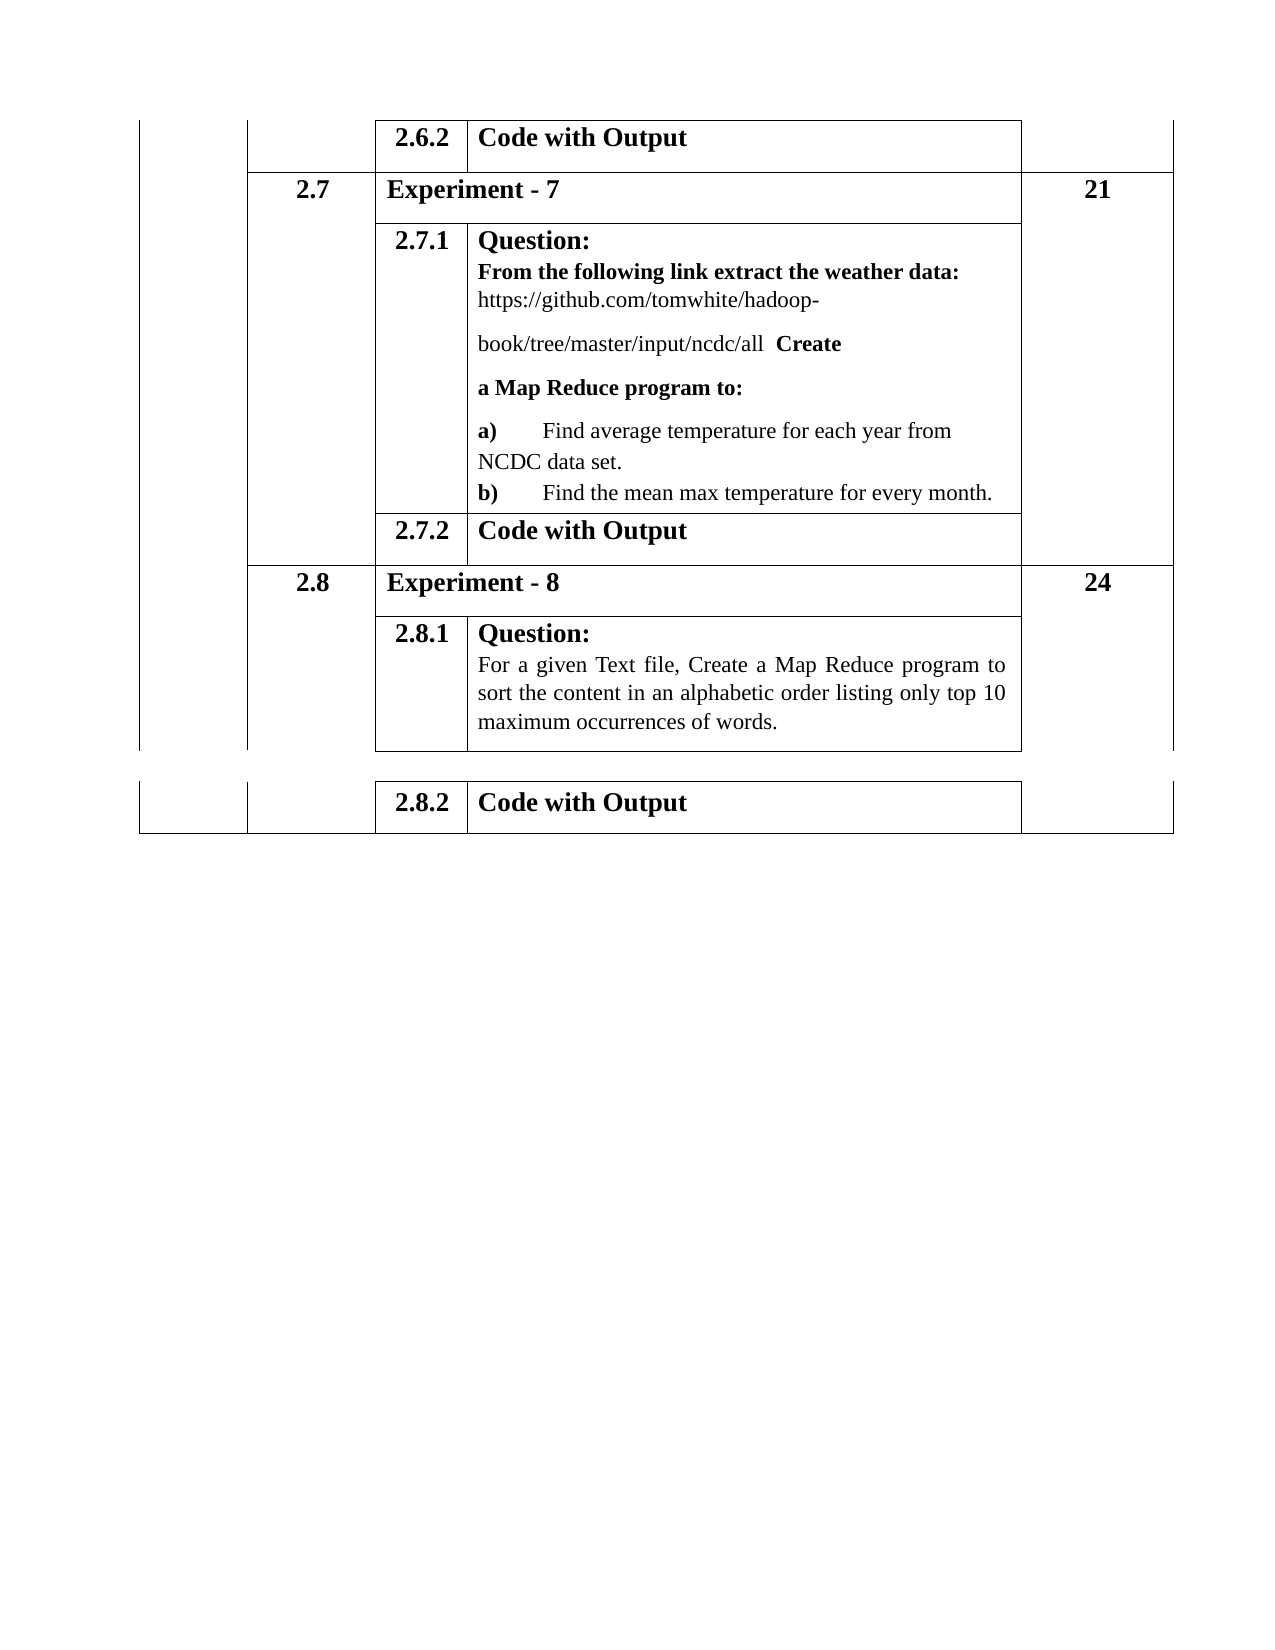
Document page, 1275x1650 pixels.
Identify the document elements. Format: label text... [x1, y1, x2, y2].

table_cell 2.7.1 [376, 224, 467, 513]
table_cell 21 [1022, 173, 1173, 565]
table_cell 2.6.2 [376, 121, 467, 172]
table_cell Code with Output [468, 514, 1021, 565]
table_header [140, 781, 247, 833]
table_header 2.8.2 [376, 782, 467, 833]
table_cell 24 [1022, 566, 1173, 751]
table_cell Experiment - 7 [376, 173, 1021, 223]
table_cell 2.8.1 [376, 617, 467, 751]
table_cell Experiment - 8 [376, 566, 1021, 616]
table_cell 2.8 [248, 566, 375, 751]
table_cell Code with Output [468, 121, 1021, 172]
table_cell 2.7 [248, 173, 375, 565]
table_header [248, 781, 375, 833]
table_cell Question: From the following link extract the weather data: https://github.com/tomwhite/hadoop- book/tree/master/input/ncdc/all Create a Map Reduce program to: Find average temperature for each year from NCDC data set. Find the mean max temperature for every month. [468, 224, 1021, 513]
table_cell 2.7.2 [376, 514, 467, 565]
table_header [1022, 781, 1173, 833]
table_header Code with Output [468, 782, 1021, 833]
table_cell Question: For a given Text file, Create a Map Reduce program to sort the content in an alphabetic order listing only top 10 maximum occurrences of words. [468, 617, 1021, 751]
